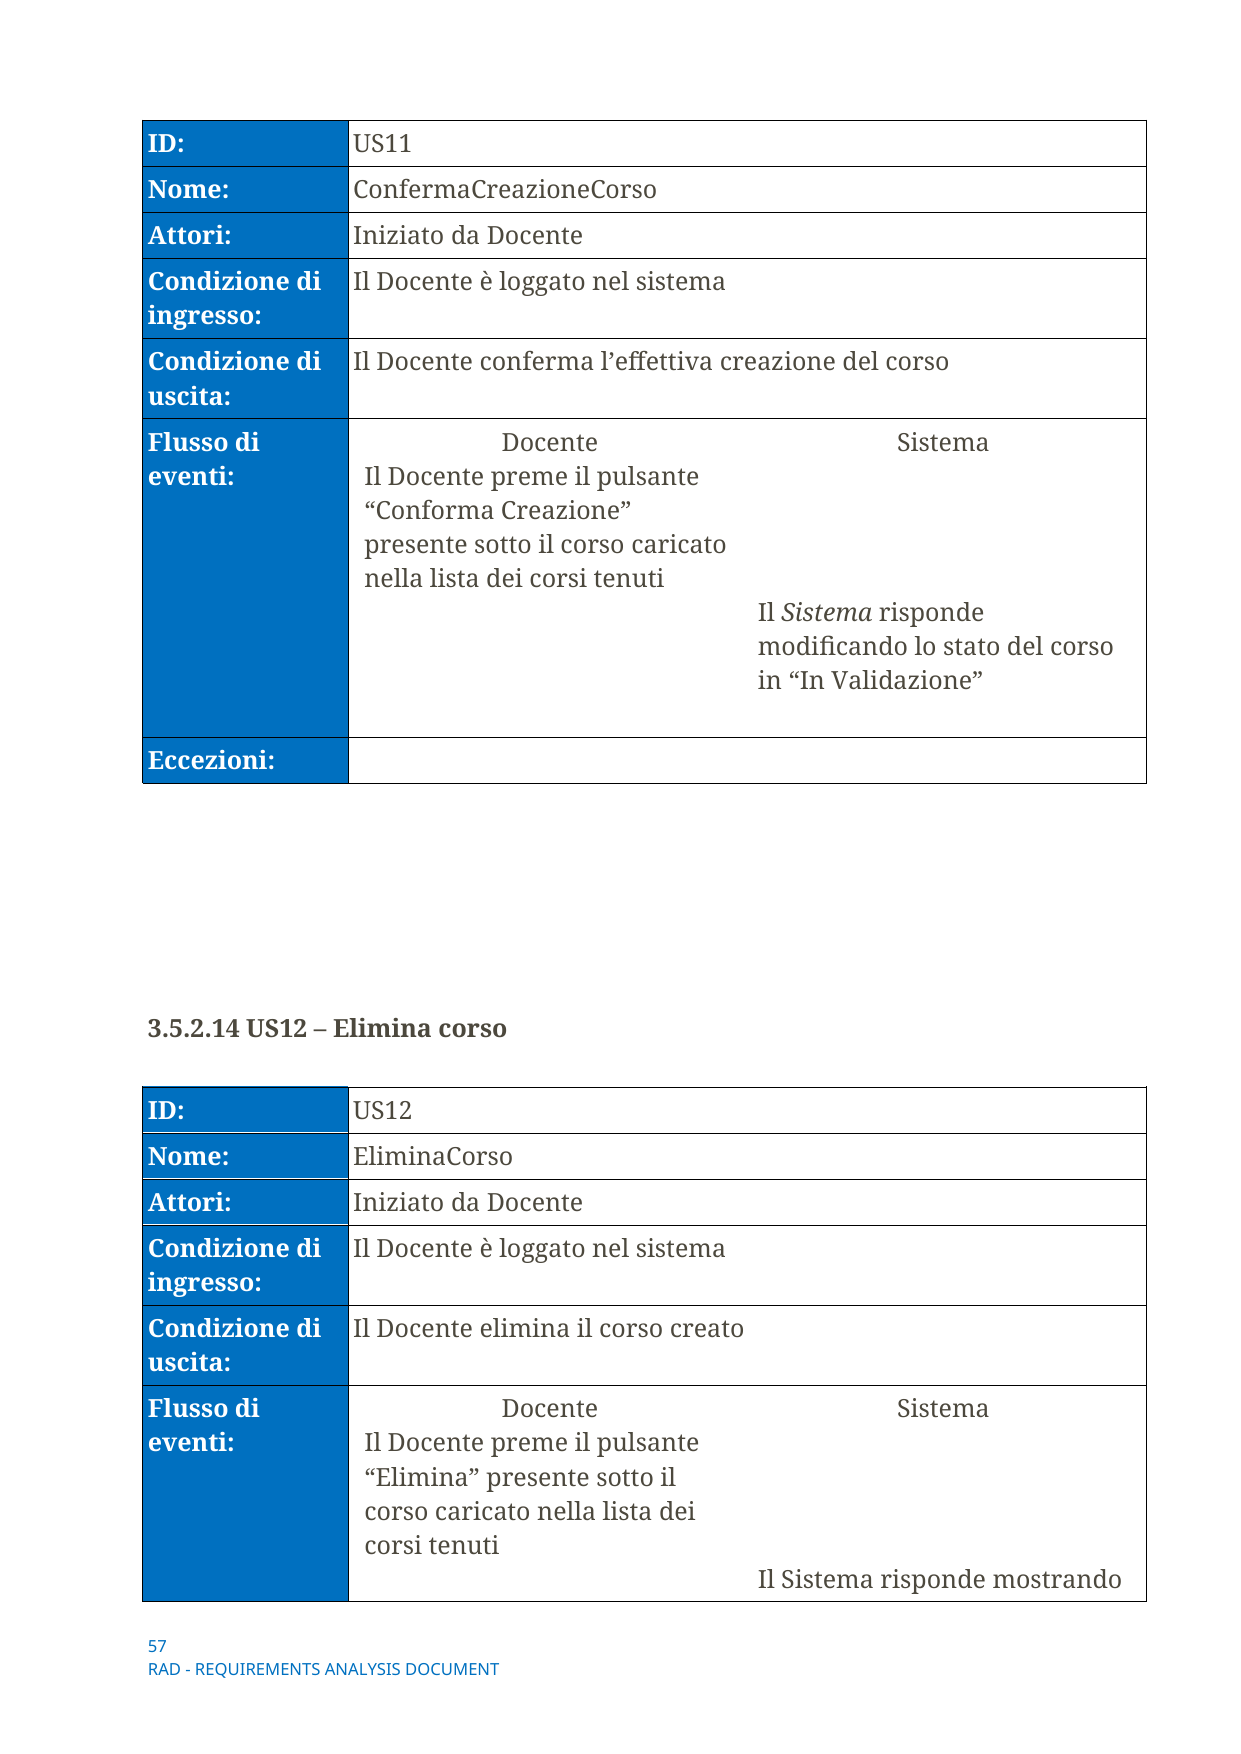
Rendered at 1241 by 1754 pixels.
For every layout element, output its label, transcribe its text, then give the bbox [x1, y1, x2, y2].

table_header US12 [349, 1088, 1146, 1132]
table_cell Attori: [143, 213, 348, 258]
table_cell Il Docente conferma l’effettiva creazione del corso [349, 339, 1146, 418]
table_cell Il Docente è loggato nel sistema [349, 1226, 1146, 1305]
table_cell Iniziato da Docente [349, 213, 1146, 258]
table_cell Eccezioni: [143, 738, 348, 783]
table_cell Condizione di uscita: [143, 1306, 348, 1385]
table_cell [349, 419, 1146, 737]
table_cell Nome: [143, 167, 348, 212]
table_cell Condizione di ingresso: [143, 259, 348, 338]
table_header ID: [143, 121, 348, 166]
text 3.5.2.14 US12 – Elimina corso [148, 1011, 1092, 1045]
table_cell ConfermaCreazioneCorso [349, 167, 1146, 212]
table_cell Condizione di uscita: [143, 339, 348, 418]
table_cell [349, 1386, 1146, 1601]
table_cell Attori: [143, 1180, 348, 1224]
table_cell [349, 738, 1146, 783]
table_header ID: [143, 1088, 348, 1132]
table_cell EliminaCorso [349, 1134, 1146, 1178]
table_cell Nome: [143, 1134, 348, 1178]
table_cell Flusso di eventi: [143, 1386, 348, 1601]
table_cell Il Docente elimina il corso creato [349, 1306, 1146, 1385]
table_cell Condizione di ingresso: [143, 1226, 348, 1305]
table_cell Iniziato da Docente [349, 1180, 1146, 1224]
table_cell Flusso di eventi: [143, 419, 348, 737]
table_header US11 [349, 121, 1146, 166]
table_cell Il Docente è loggato nel sistema [349, 259, 1146, 338]
